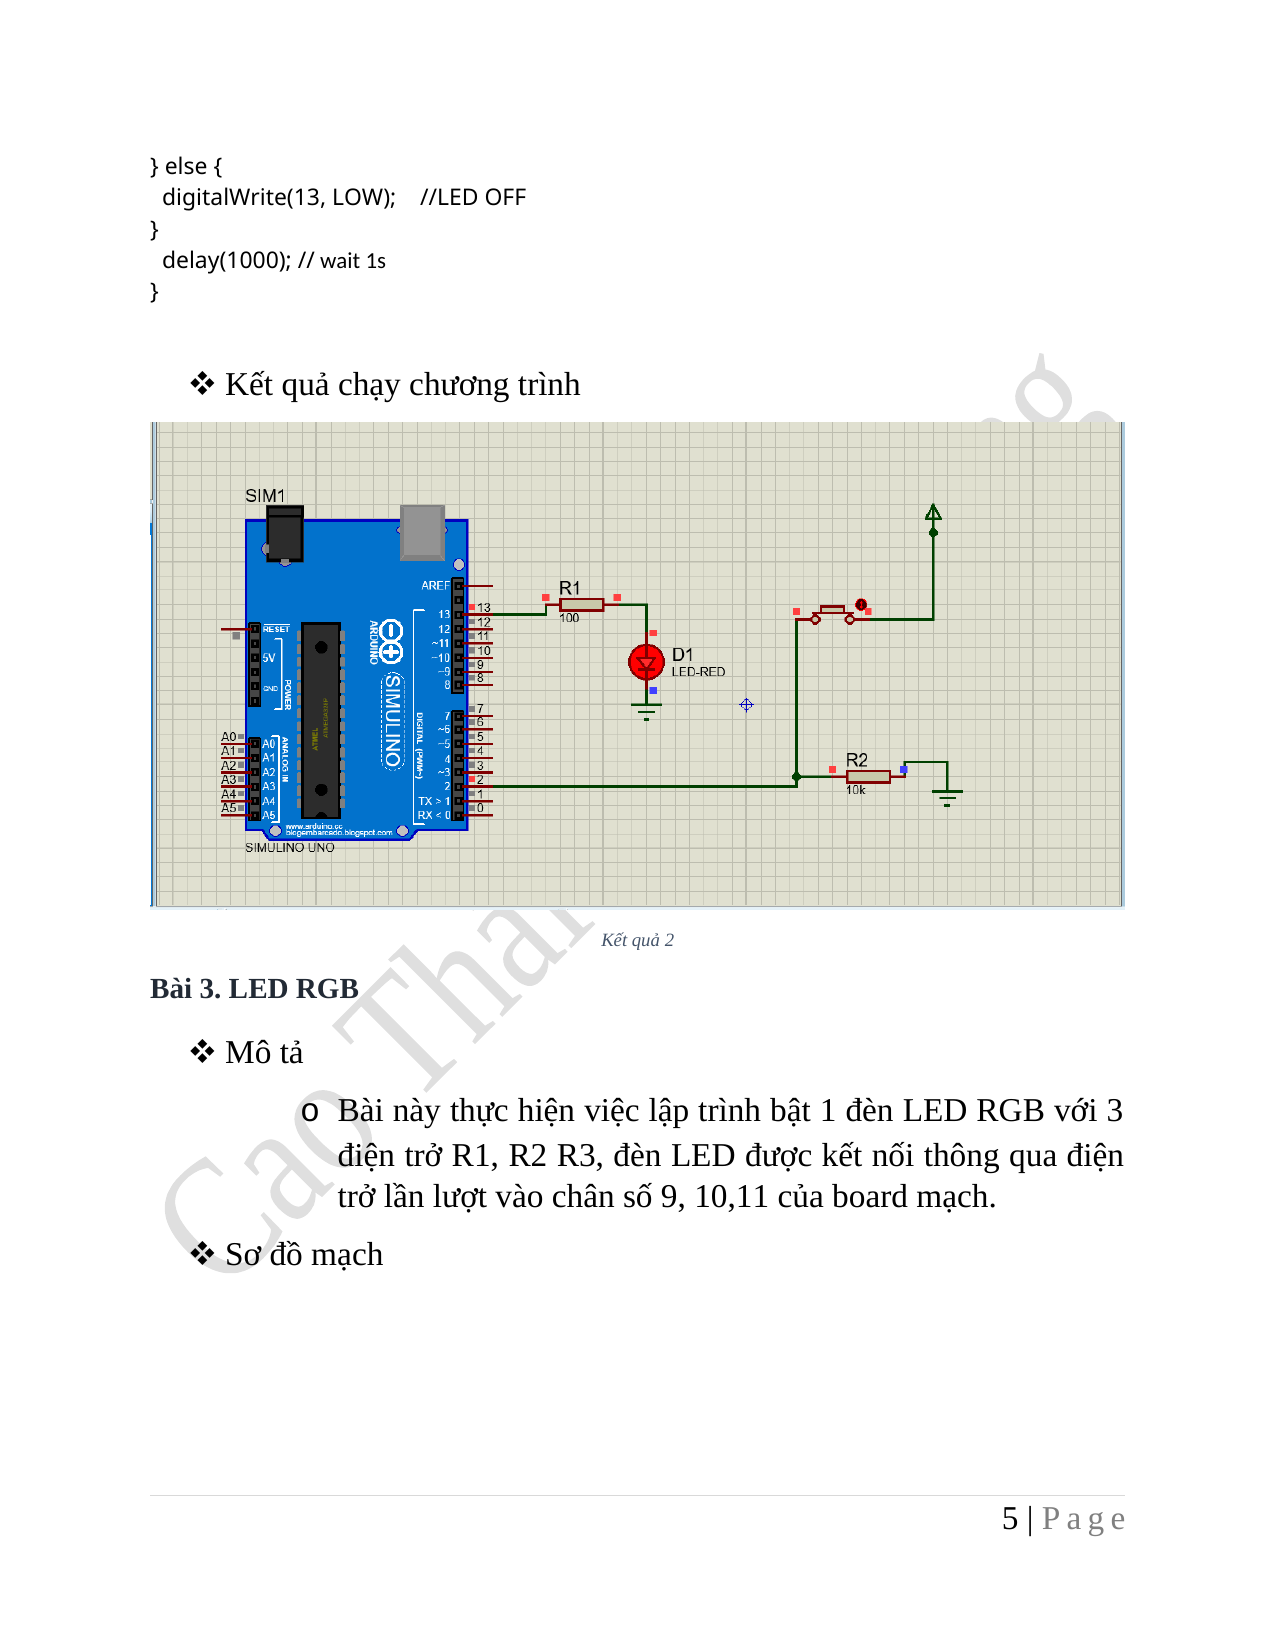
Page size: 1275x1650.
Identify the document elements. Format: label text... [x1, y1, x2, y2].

subtitle Mô tả [187, 1032, 1125, 1071]
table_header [139, 150, 1113, 306]
list Bài này thực hiện việc lập trình bật 1 đèn LED RGB với 3 điện trở R1, R2 R3, đèn LED được kết nối thông qua điện trở lần lượt vào chân số 9, 10,11 của board mạch. [300, 1091, 1125, 1214]
subtitle Kết quả chạy chương trình [187, 364, 1125, 403]
picture [150, 422, 1125, 910]
subtitle Bài 3. LED RGB [150, 971, 1125, 1005]
subtitle Sơ đồ mạch [187, 1234, 1125, 1272]
